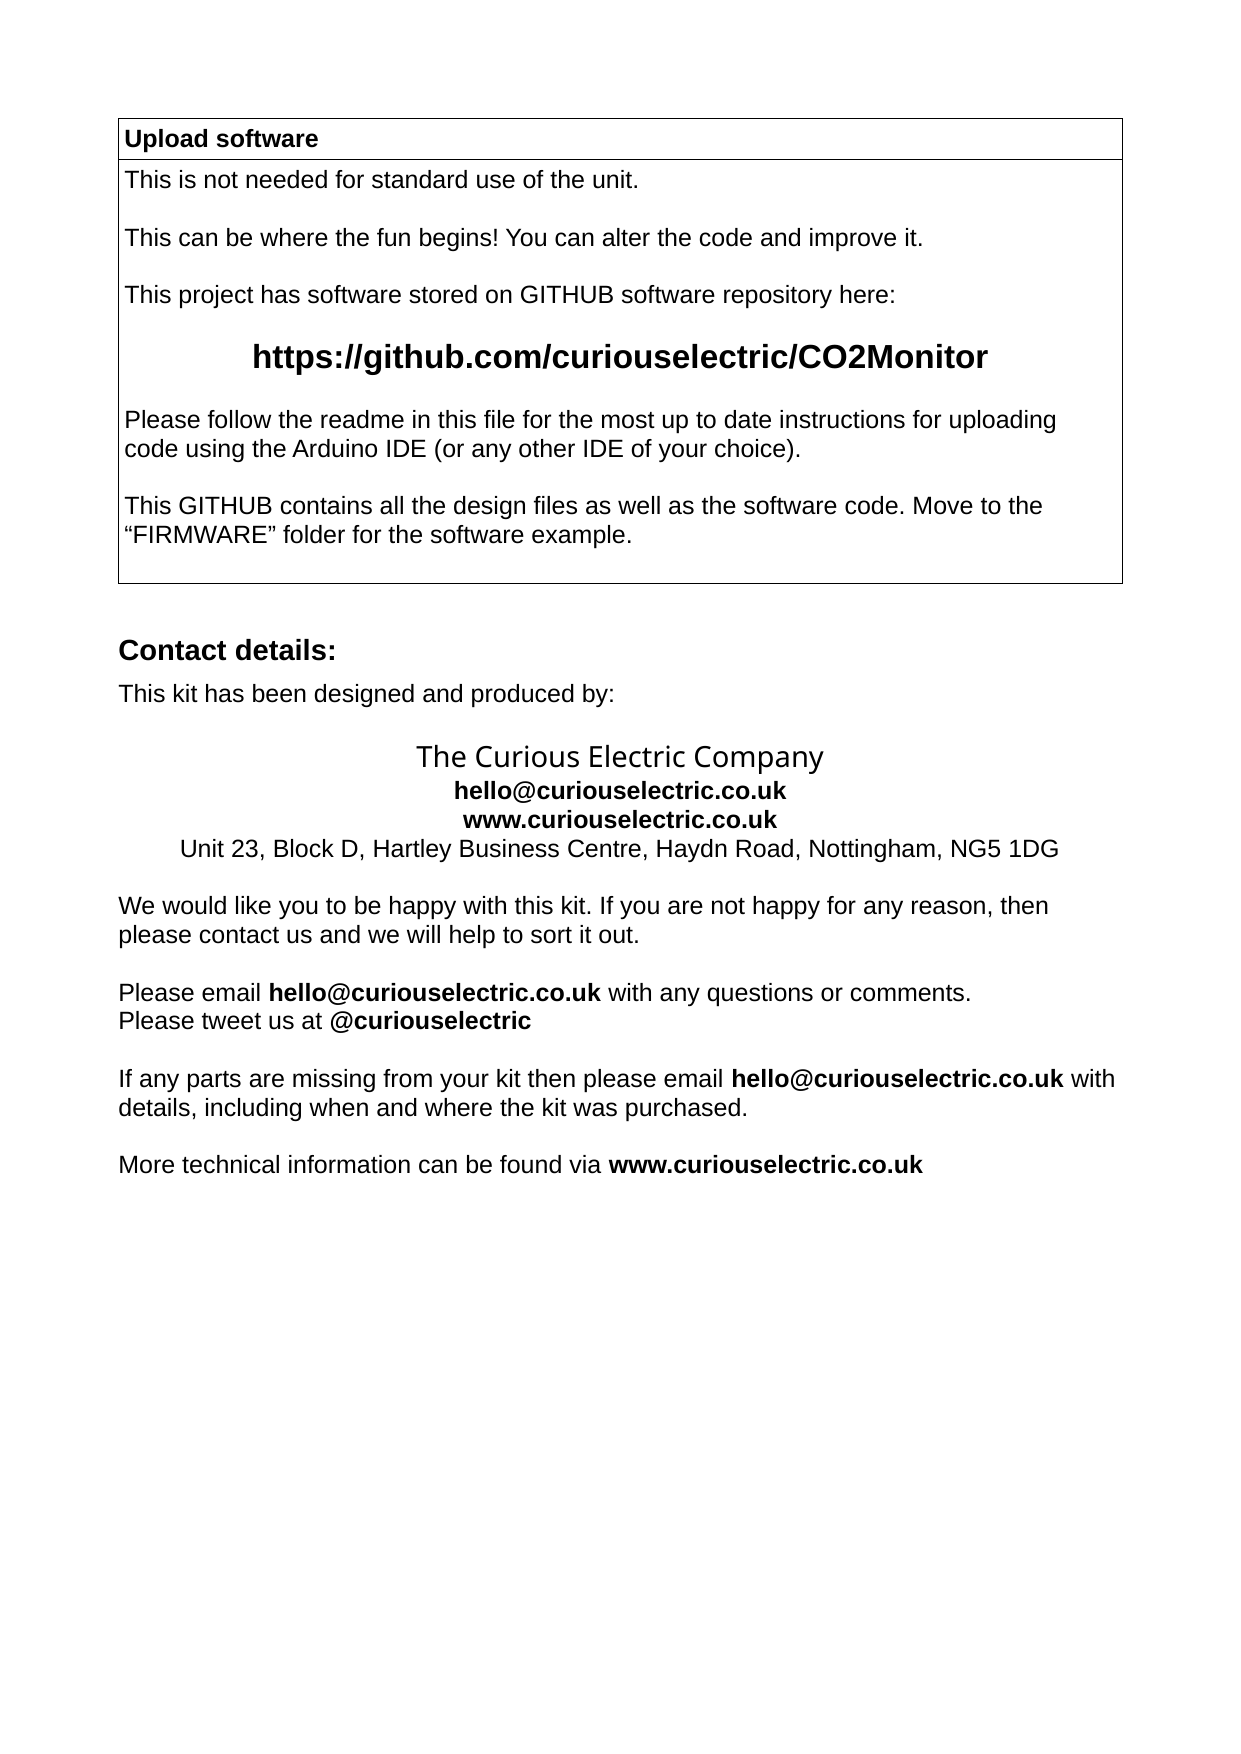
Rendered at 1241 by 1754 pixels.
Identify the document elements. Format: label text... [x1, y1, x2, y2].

text If any parts are missing from your kit then please email hello@curiouselectric.co.uk with details, including when and where the kit was purchased. [118, 1064, 1122, 1121]
text The Curious Electric Company [118, 737, 1122, 776]
text Unit 23, Block D, Hartley Business Centre, Haydn Road, Nottingham, NG5 1DG [118, 834, 1122, 863]
text www.curiouselectric.co.uk [118, 805, 1122, 834]
table_cell This is not needed for standard use of the unit. This can be where the fun begins! You can alter the code and improve it. This project has software stored on GITHUB software repository here: https://github.com/curiouselectric/CO2Monitor Please follow the readme in this file for the most up to date instructions for uploading code using the Arduino IDE (or any other IDE of your choice). This GITHUB contains all the design files as well as the software code. Move to the “FIRMWARE” folder for the software example. [119, 160, 1122, 583]
text hello@curiouselectric.co.uk [118, 776, 1122, 805]
text Please email hello@curiouselectric.co.uk with any questions or comments. [118, 978, 1122, 1006]
text This kit has been designed and produced by: [118, 679, 1122, 708]
text We would like you to be happy with this kit. If you are not happy for any reason, then please contact us and we will help to sort it out. [118, 891, 1122, 949]
subtitle Contact details: [118, 633, 1122, 667]
text Please tweet us at @curiouselectric [118, 1006, 1122, 1035]
text More technical information can be found via www.curiouselectric.co.uk [118, 1150, 1122, 1179]
table_header Upload software [119, 119, 1122, 159]
